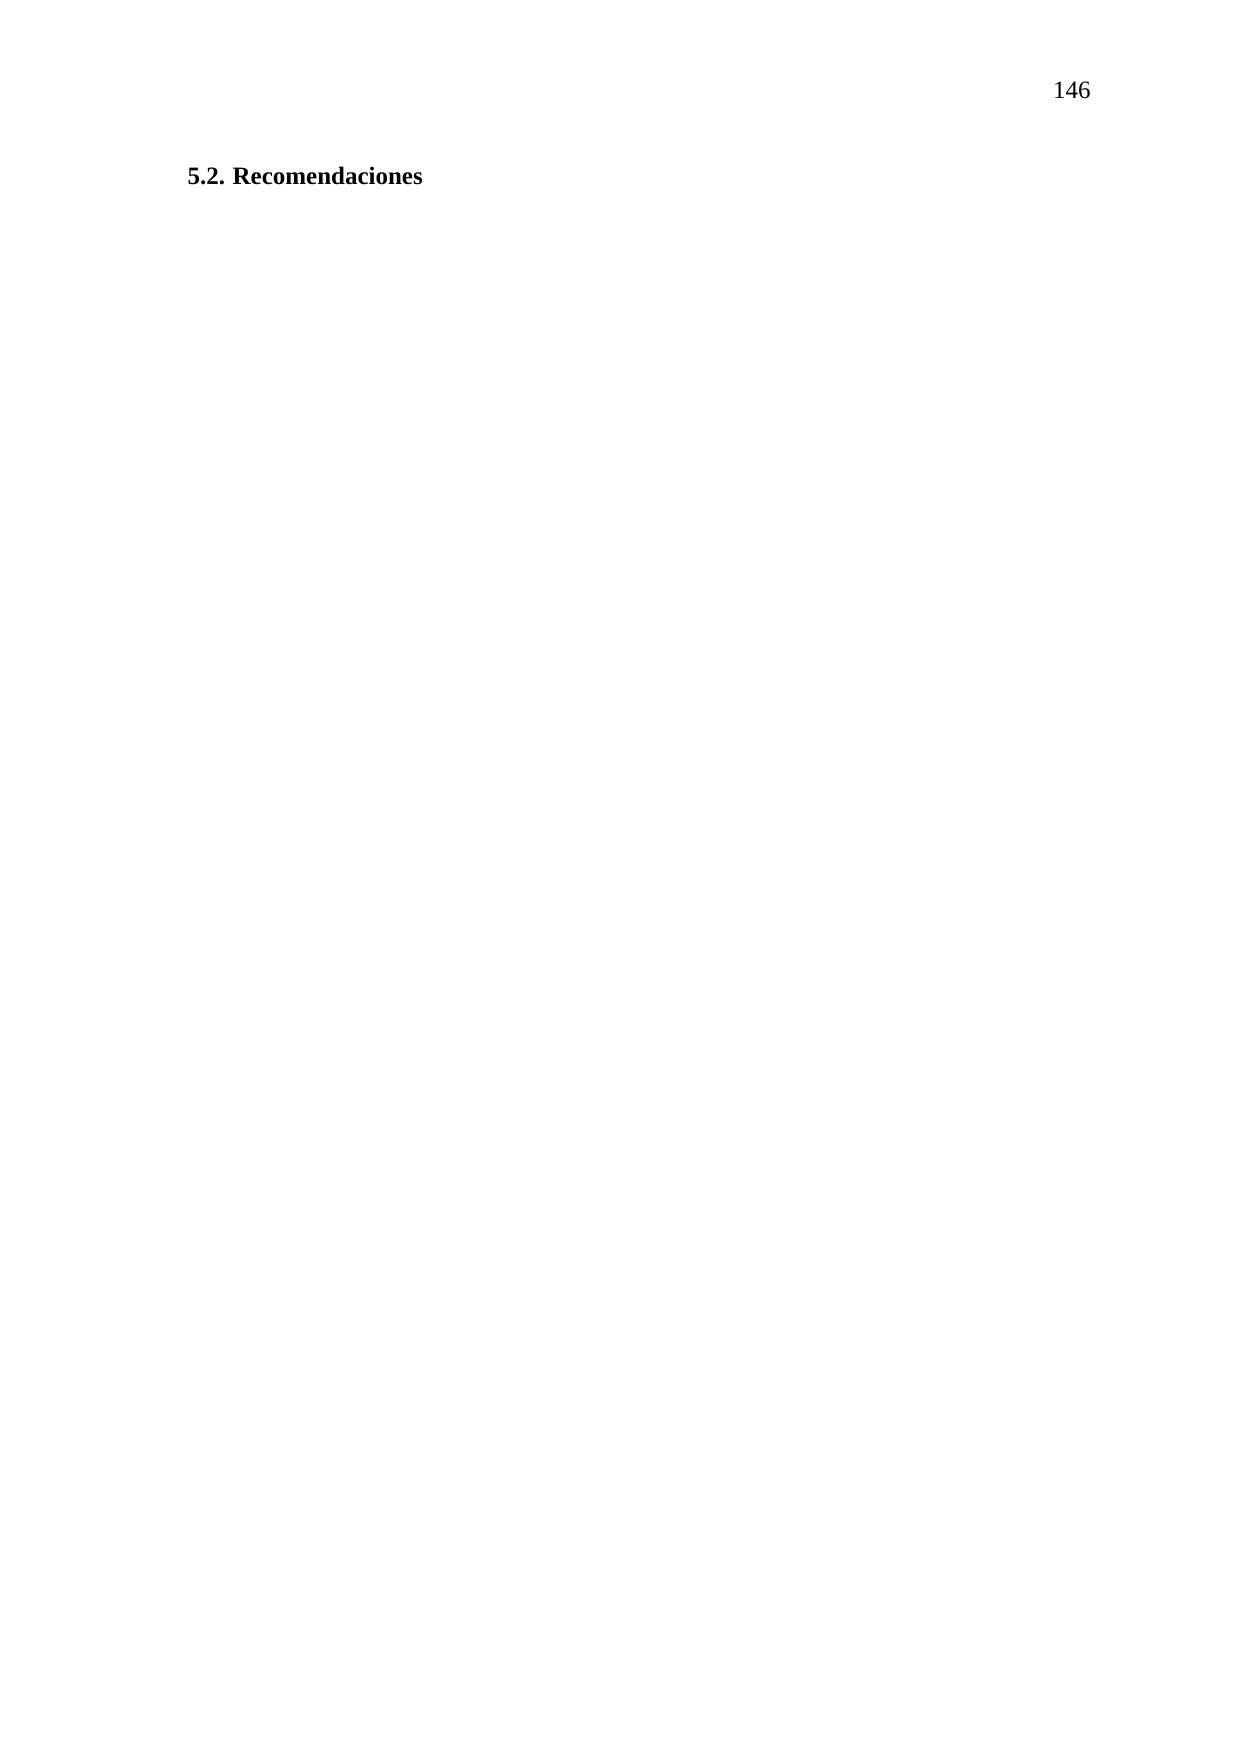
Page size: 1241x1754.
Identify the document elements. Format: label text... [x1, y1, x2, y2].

subtitle Recomendaciones [187, 161, 1090, 190]
